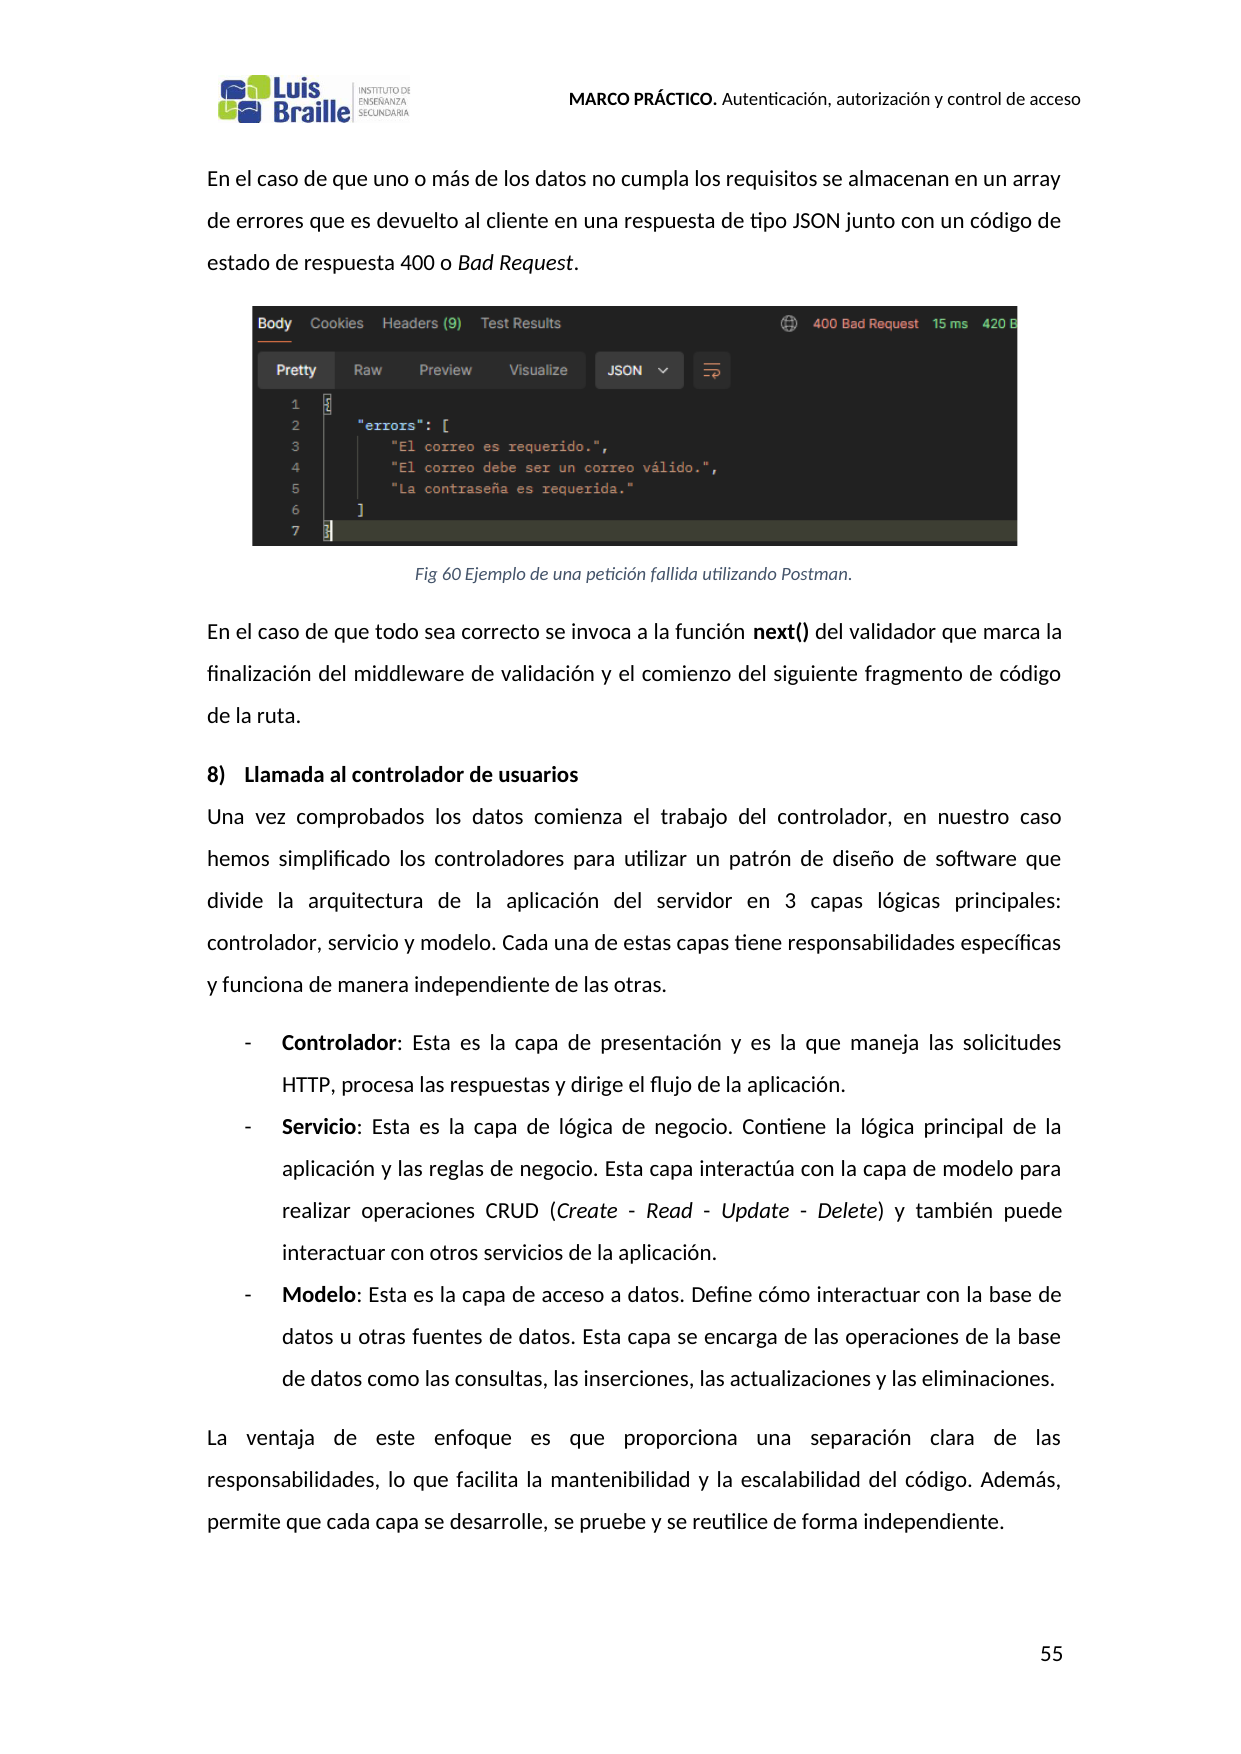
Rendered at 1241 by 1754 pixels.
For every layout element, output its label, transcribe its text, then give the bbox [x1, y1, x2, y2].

list Llamada al controlador de usuarios [207, 760, 1063, 788]
text En el caso de que uno o más de los datos no cumpla los requisitos se almacenan en un array de errores que es devuelto al cliente en una respuesta de tipo JSON junto con un código de estado de respuesta 400 o Bad Request. [207, 164, 1063, 276]
text Fig 60 Ejemplo de una petición fallida utilizando Postman. [207, 562, 1063, 585]
text En el caso de que todo sea correcto se invoca a la función next() del validador que marca la finalización del middleware de validación y el comienzo del siguiente fragmento de código de la ruta. [207, 617, 1063, 729]
list Controlador: Esta es la capa de presentación y es la que maneja las solicitudes HTTP, procesa las respuestas y dirige el flujo de la aplicación. [244, 1028, 1063, 1098]
picture [252, 306, 1018, 546]
list Modelo: Esta es la capa de acceso a datos. Define cómo interactuar con la base de datos u otras fuentes de datos. Esta capa se encarga de las operaciones de la base de datos como las consultas, las inserciones, las actualizaciones y las eliminaciones. [244, 1280, 1063, 1392]
text Una vez comprobados los datos comienza el trabajo del controlador, en nuestro caso hemos simplificado los controladores para utilizar un patrón de diseño de software que divide la arquitectura de la aplicación del servidor en 3 capas lógicas principales: controlador, servicio y modelo. Cada una de estas capas tiene responsabilidades específicas y funciona de manera independiente de las otras. [207, 802, 1063, 998]
text La ventaja de este enfoque es que proporciona una separación clara de las responsabilidades, lo que facilita la mantenibilidad y la escalabilidad del código. Además, permite que cada capa se desarrolle, se pruebe y se reutilice de forma independiente. [207, 1423, 1063, 1535]
list Servicio: Esta es la capa de lógica de negocio. Contiene la lógica principal de la aplicación y las reglas de negocio. Esta capa interactúa con la capa de modelo para realizar operaciones CRUD (Create - Read - Update - Delete) y también puede interactuar con otros servicios de la aplicación. [244, 1112, 1063, 1266]
